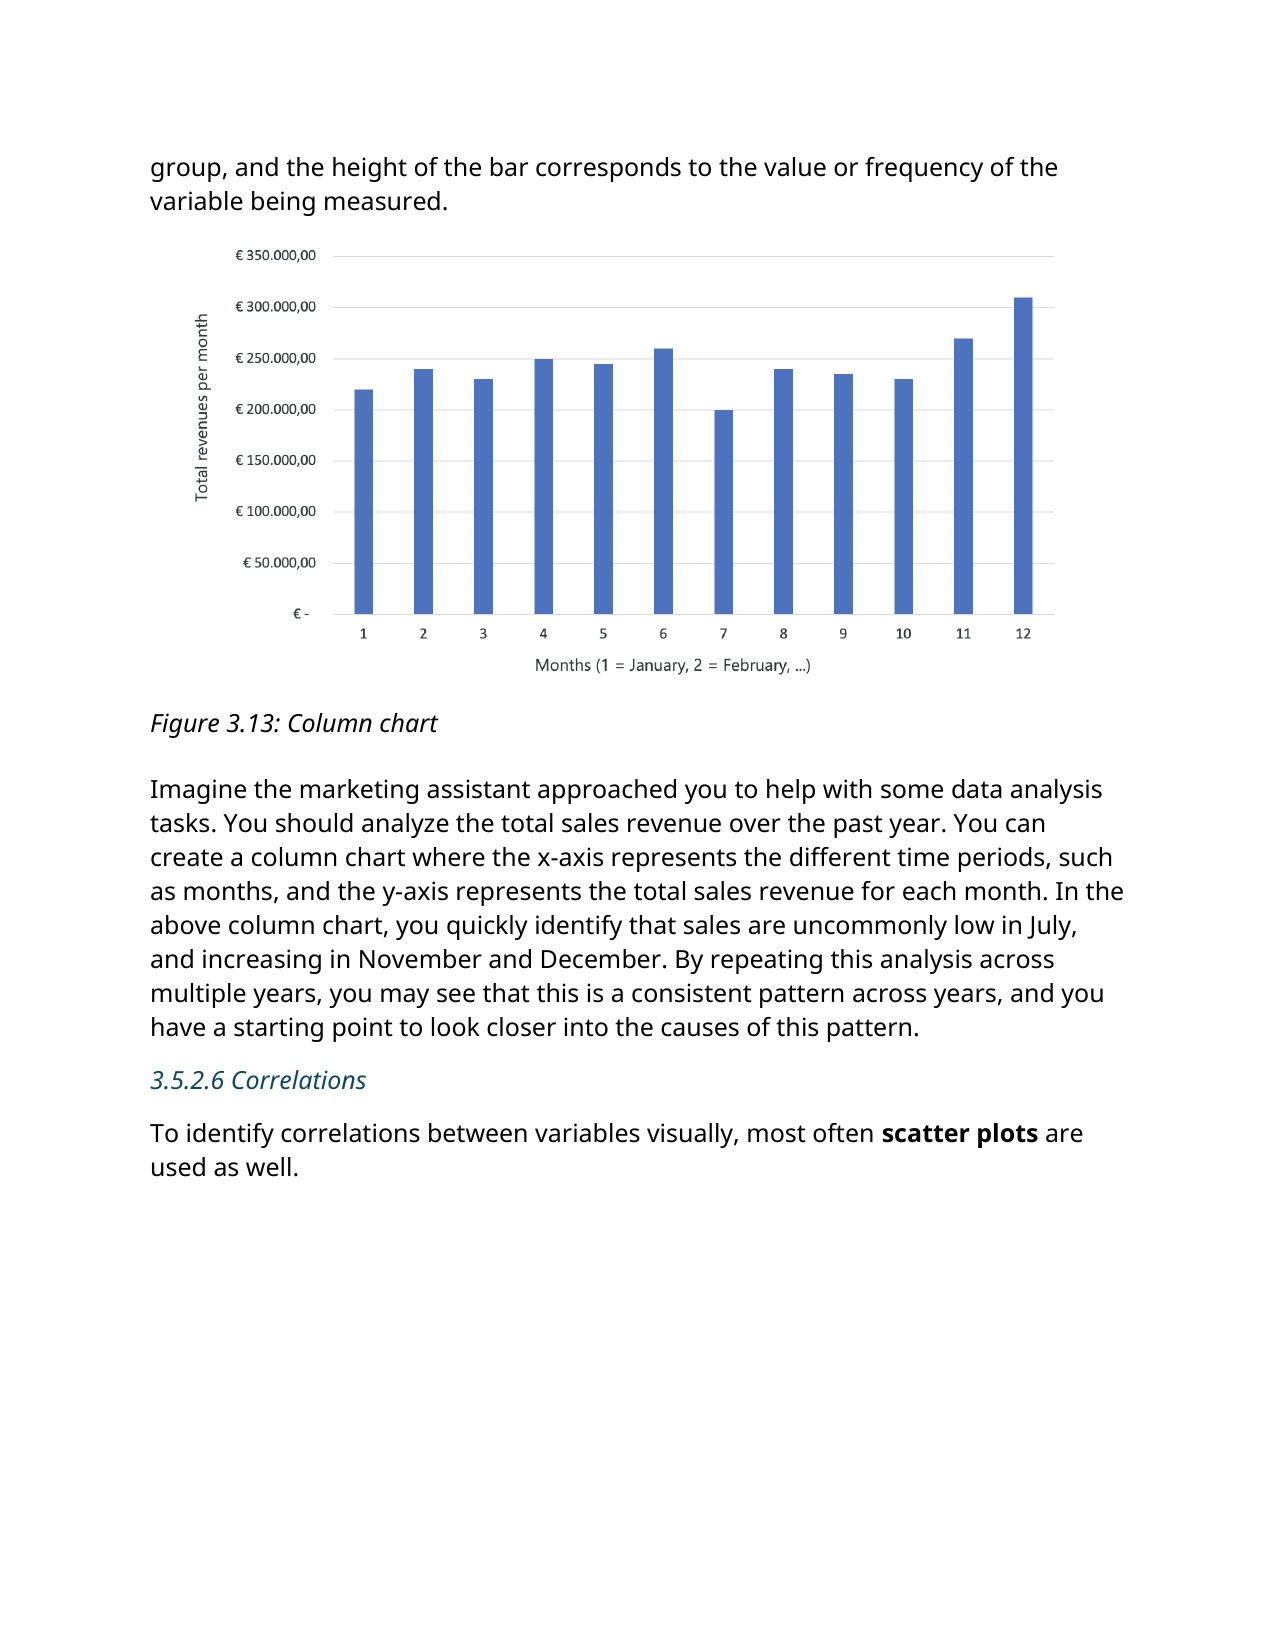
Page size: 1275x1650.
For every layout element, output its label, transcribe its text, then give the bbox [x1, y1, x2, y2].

subtitle 3.5.2.6 Correlations [150, 1063, 1125, 1097]
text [150, 150, 1125, 218]
picture [188, 240, 1064, 686]
text To identify correlations between variables visually, most often scatter plots are used as well. [150, 1116, 1125, 1184]
text Imagine the marketing assistant approached you to help with some data analysis tasks. You should analyze the total sales revenue over the past year. You can create a column chart where the x-axis represents the different time periods, such as months, and the y-axis represents the total sales revenue for each month. In the above column chart, you quickly identify that sales are uncommonly low in July, and increasing in November and December. By repeating this analysis across multiple years, you may see that this is a consistent pattern across years, and you have a starting point to look closer into the causes of this pattern. [150, 771, 1125, 1044]
table_header Figure 3.13: Column chart [139, 237, 1114, 753]
